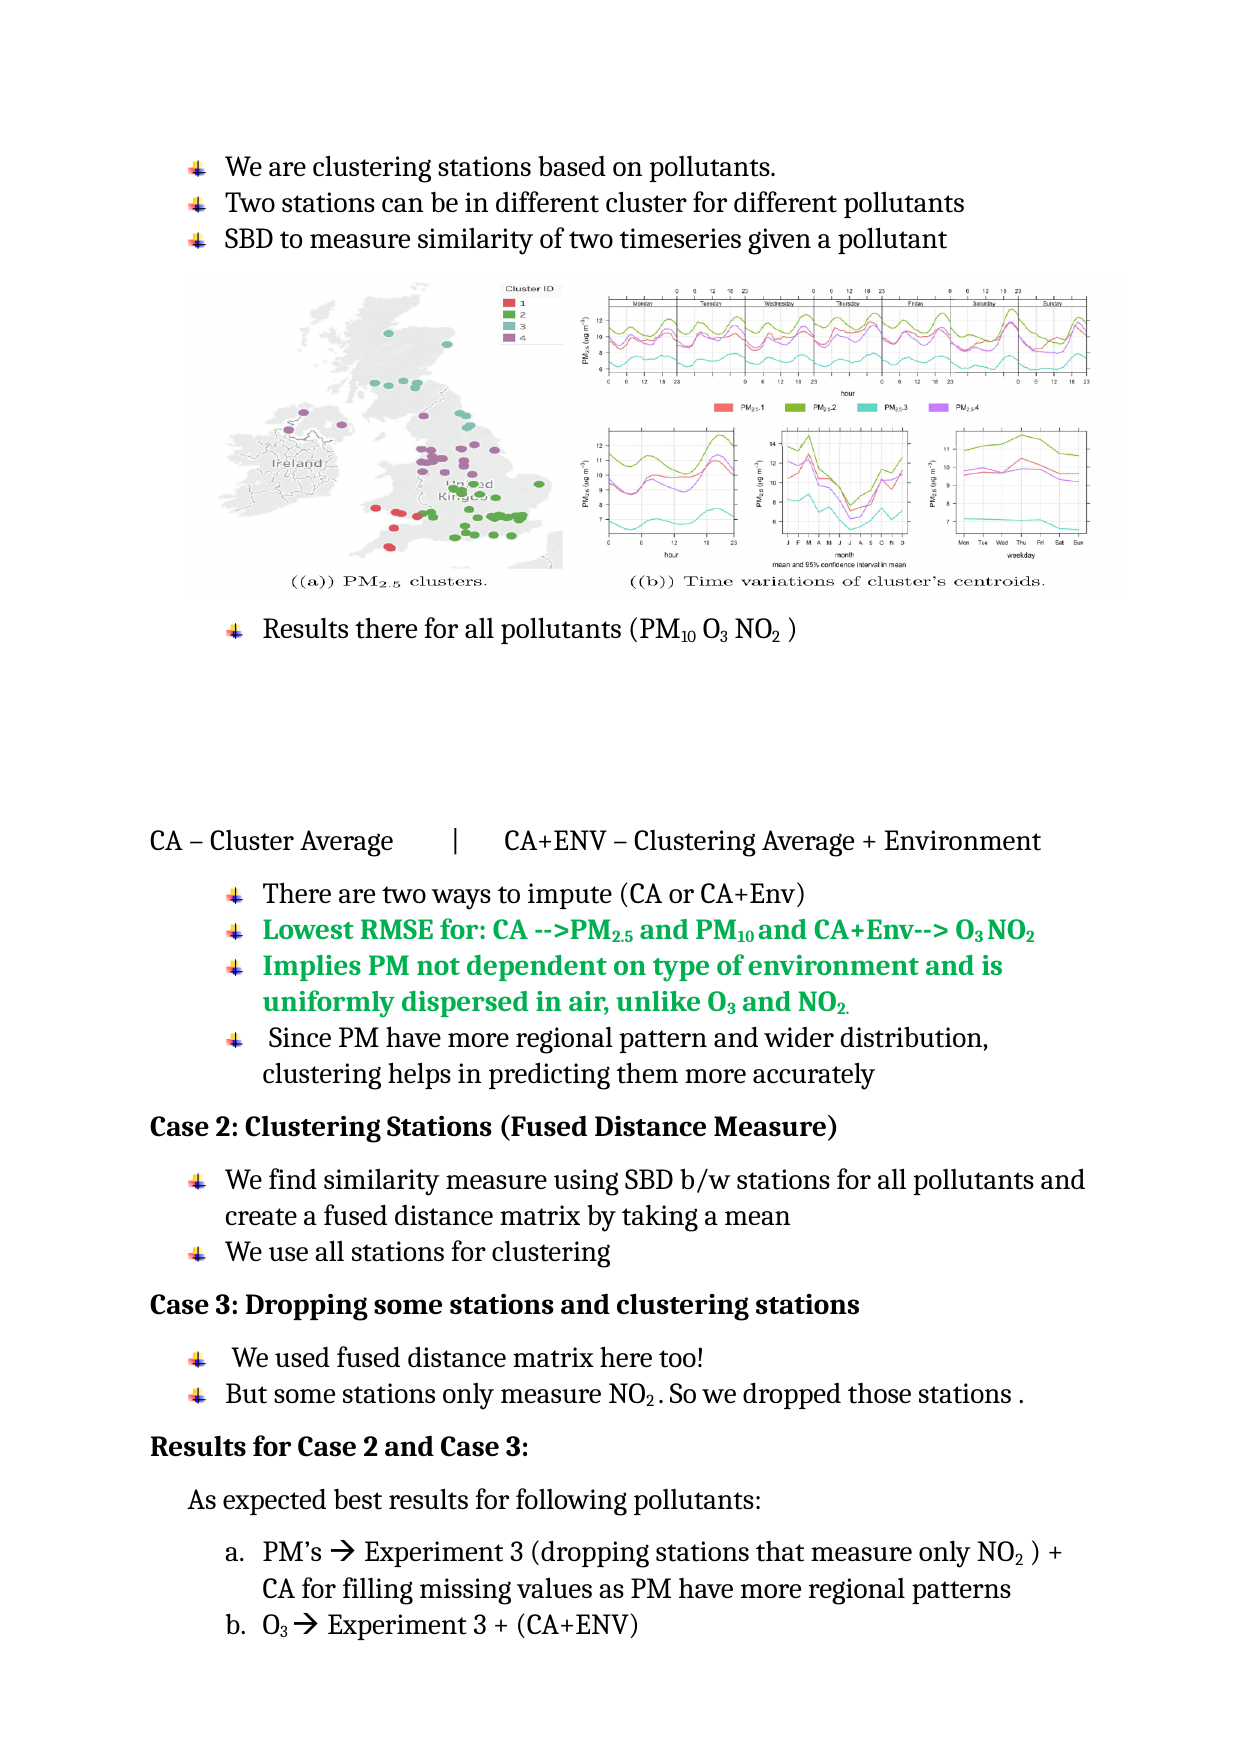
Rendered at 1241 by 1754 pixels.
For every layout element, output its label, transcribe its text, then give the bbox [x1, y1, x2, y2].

text As expected best results for following pollutants: [150, 1483, 1090, 1516]
picture [188, 231, 206, 249]
picture [188, 195, 206, 213]
text Results for Case 2 and Case 3: [150, 1430, 1090, 1463]
list SBD to measure similarity of two timeseries given a pollutant [187, 222, 1090, 256]
list Implies PM not dependent on type of environment and is uniformly dispersed in air, unlike O3 and NO2. [225, 949, 1090, 1019]
picture [226, 886, 243, 904]
text CA – Cluster Average | CA+ENV – Clustering Average + Environment [150, 824, 1090, 857]
list There are two ways to impute (CA or CA+Env) [225, 877, 1090, 910]
picture [188, 1386, 206, 1404]
picture [226, 622, 243, 639]
picture [187, 275, 1128, 594]
picture [188, 1350, 206, 1368]
picture [188, 1172, 206, 1190]
list But some stations only measure NO2 . So we dropped those stations . [187, 1377, 1090, 1411]
picture [188, 159, 206, 177]
list We used fused distance matrix here too! [187, 1341, 1090, 1374]
list O3 Experiment 3 + (CA+ENV) [225, 1608, 1090, 1641]
list We use all stations for clustering [187, 1235, 1090, 1269]
picture [188, 1245, 206, 1262]
list Results there for all pollutants (PM10 O3 NO2 ) [225, 613, 1090, 646]
picture [226, 922, 243, 940]
picture [226, 958, 243, 976]
list Lowest RMSE for: CA -->PM2.5 and PM10 and CA+Env--> O3 NO2 [225, 913, 1090, 946]
text Case 2: Clustering Stations (Fused Distance Measure) [150, 1110, 1090, 1144]
list Two stations can be in different cluster for different pollutants [187, 186, 1090, 220]
text Case 3: Dropping some stations and clustering stations [150, 1288, 1090, 1322]
list We find similarity measure using SBD b/w stations for all pollutants and create a fused distance matrix by taking a mean [187, 1163, 1090, 1233]
list We are clustering stations based on pollutants. [187, 150, 1090, 183]
picture [226, 1031, 243, 1048]
list Since PM have more regional pattern and wider distribution, clustering helps in predicting them more accurately [225, 1021, 1090, 1091]
list PM’s Experiment 3 (dropping stations that measure only NO2 ) + CA for filling missing values as PM have more regional patterns [225, 1536, 1090, 1605]
